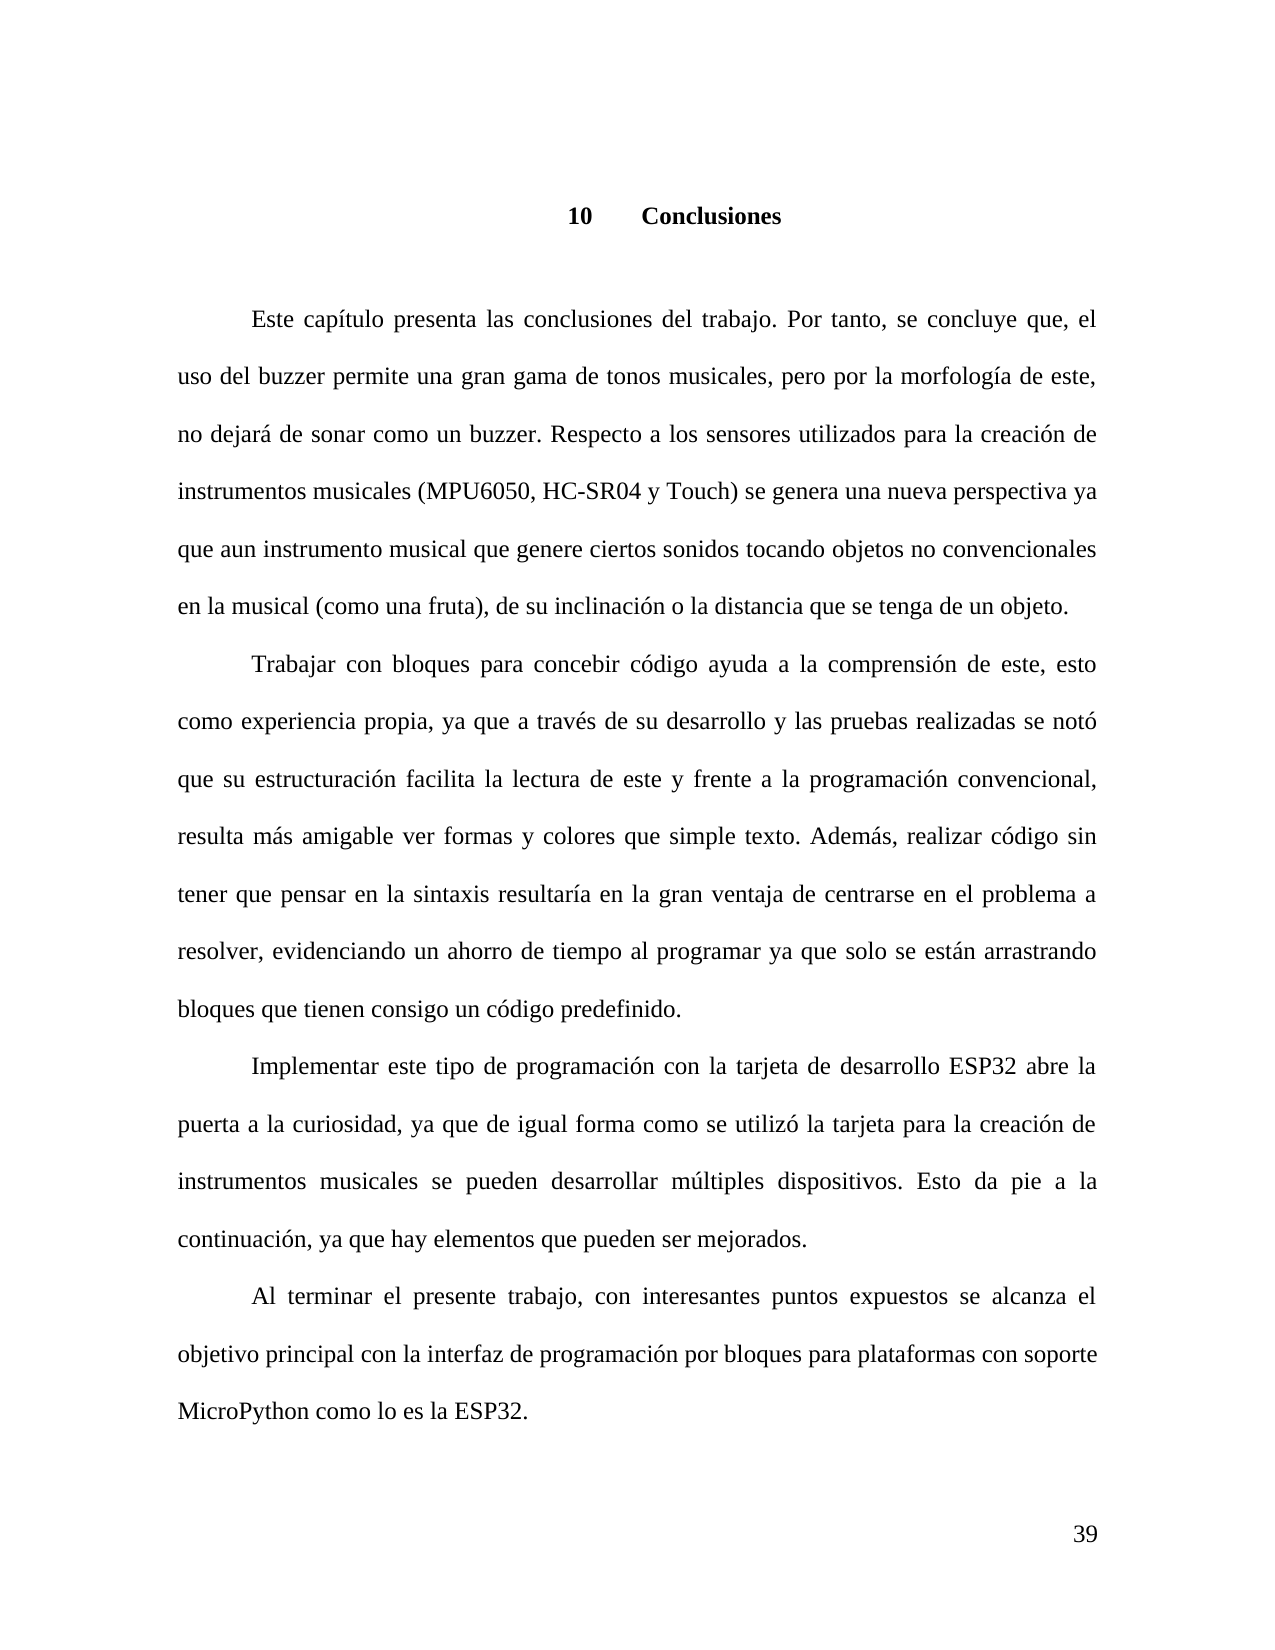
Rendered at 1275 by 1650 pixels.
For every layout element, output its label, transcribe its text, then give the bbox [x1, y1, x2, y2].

text Trabajar con bloques para concebir código ayuda a la comprensión de este, esto como experiencia propia, ya que a través de su desarrollo y las pruebas realizadas se notó que su estructuración facilita la lectura de este y frente a la programación convencional, resulta más amigable ver formas y colores que simple texto. Además, realizar código sin tener que pensar en la sintaxis resultaría en la gran ventaja de centrarse en el problema a resolver, evidenciando un ahorro de tiempo al programar ya que solo se están arrastrando bloques que tienen consigo un código predefinido. [177, 649, 1098, 1022]
text Al terminar el presente trabajo, con interesantes puntos expuestos se alcanza el objetivo principal con la interfaz de programación por bloques para plataformas con soporte MicroPython como lo es la ESP32. [177, 1281, 1098, 1425]
subtitle Conclusiones [177, 201, 1098, 229]
text Este capítulo presenta las conclusiones del trabajo. Por tanto, se concluye que, el uso del buzzer permite una gran gama de tonos musicales, pero por la morfología de este, no dejará de sonar como un buzzer. Respecto a los sensores utilizados para la creación de instrumentos musicales (MPU6050, HC-SR04 y Touch) se genera una nueva perspectiva ya que aun instrumento musical que genere ciertos sonidos tocando objetos no convencionales en la musical (como una fruta), de su inclinación o la distancia que se tenga de un objeto. [177, 304, 1098, 620]
text Implementar este tipo de programación con la tarjeta de desarrollo ESP32 abre la puerta a la curiosidad, ya que de igual forma como se utilizó la tarjeta para la creación de instrumentos musicales se pueden desarrollar múltiples dispositivos. Esto da pie a la continuación, ya que hay elementos que pueden ser mejorados. [177, 1051, 1098, 1252]
